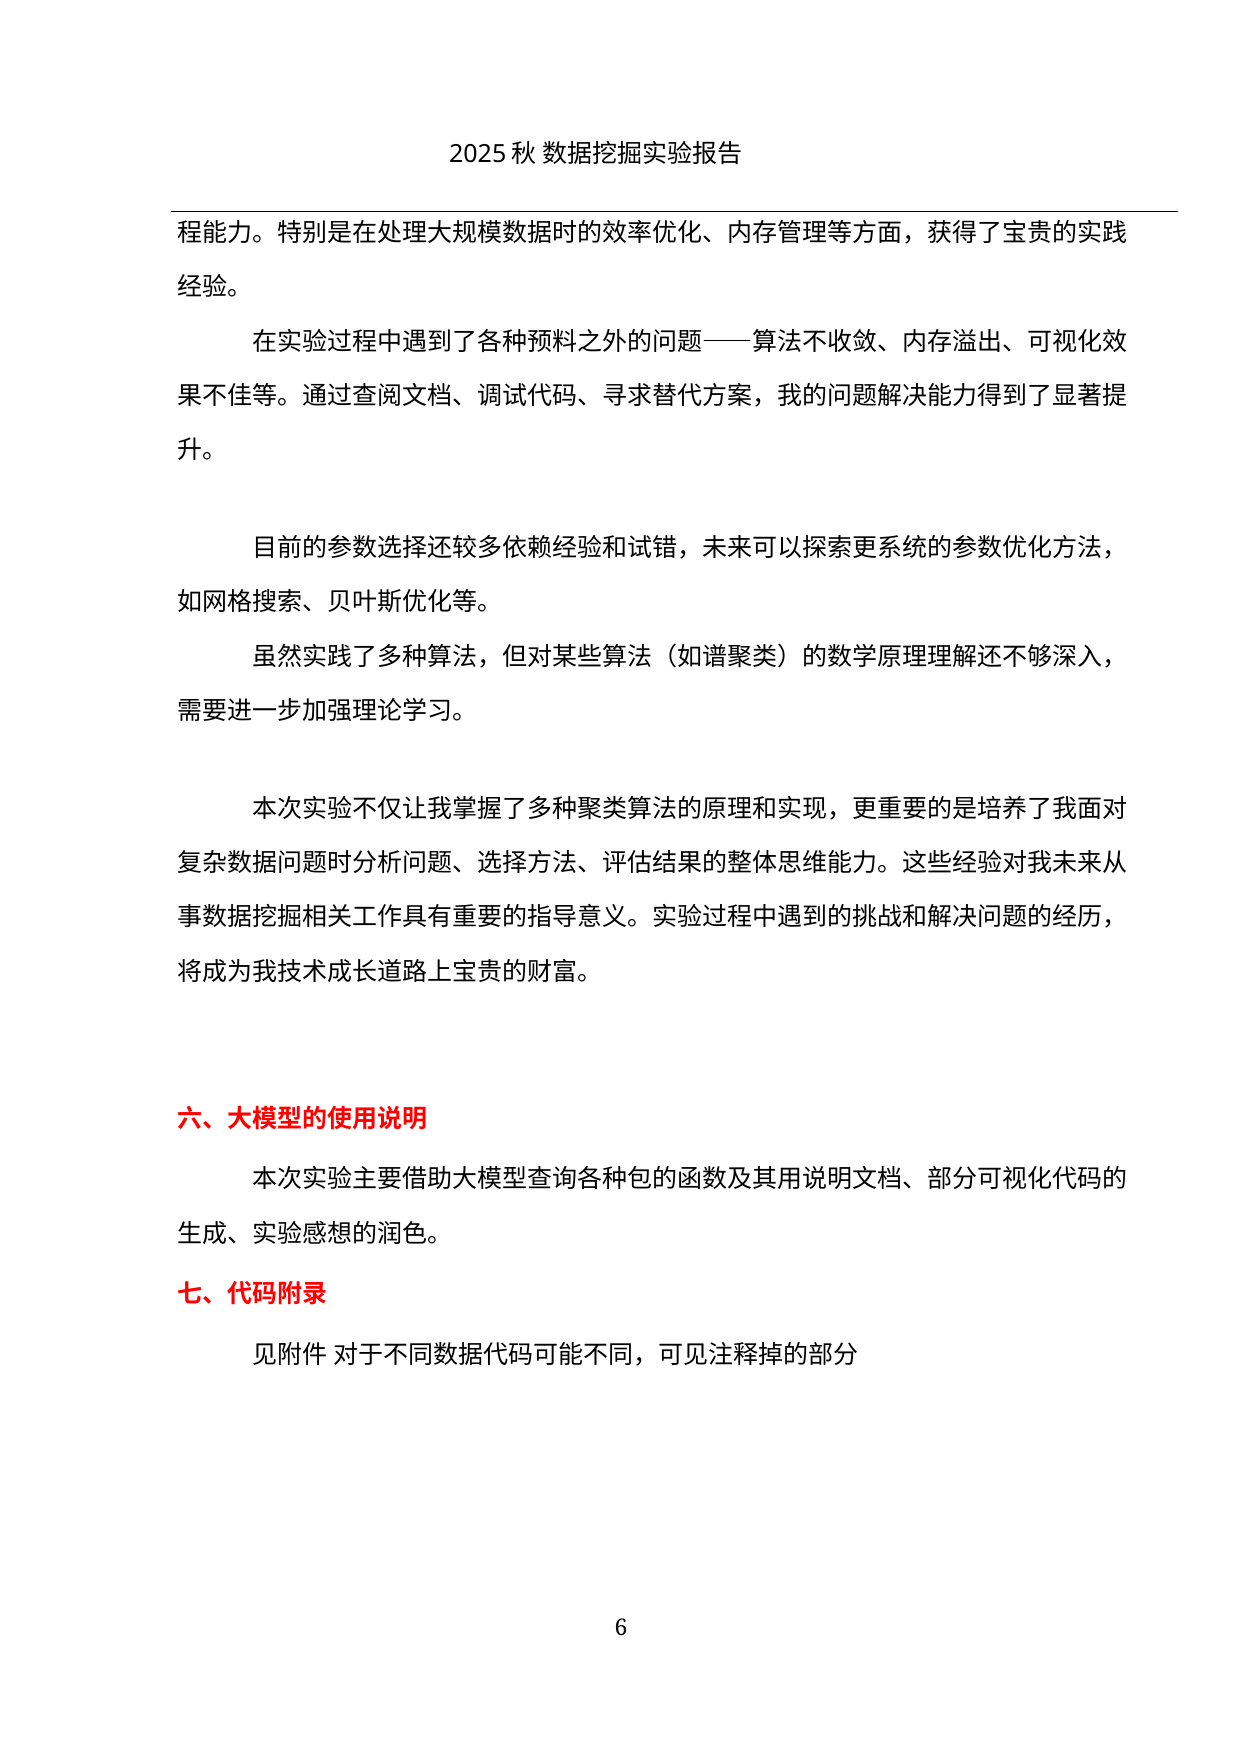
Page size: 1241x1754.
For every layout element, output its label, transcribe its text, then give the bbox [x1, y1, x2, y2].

text 本次实验不仅让我掌握了多种聚类算法的原理和实现，更重要的是培养了我面对复杂数据问题时分析问题、选择方法、评估结果的整体思维能力。这些经验对我未来从事数据挖掘相关工作具有重要的指导意义。实验过程中遇到的挑战和解决问题的经历，将成为我技术成长道路上宝贵的财富。 [177, 788, 1129, 987]
text 在实验过程中遇到了各种预料之外的问题——算法不收敛、内存溢出、可视化效果不佳等。通过查阅文档、调试代码、寻求替代方案，我的问题解决能力得到了显著提升。 [177, 321, 1129, 466]
text 六、大模型的使用说明 [177, 1098, 1129, 1134]
text 目前的参数选择还较多依赖经验和试错，未来可以探索更系统的参数优化方法，如网格搜索、贝叶斯优化等。 [177, 527, 1129, 618]
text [177, 212, 1129, 303]
text 见附件 对于不同数据代码可能不同，可见注释掉的部分 [177, 1334, 1129, 1371]
text 七、代码附录 [177, 1274, 1129, 1310]
text 虽然实践了多种算法，但对某些算法（如谱聚类）的数学原理理解还不够深入，需要进一步加强理论学习。 [177, 636, 1129, 727]
text 本次实验主要借助大模型查询各种包的函数及其用说明文档、部分可视化代码的生成、实验感想的润色。 [177, 1159, 1129, 1249]
